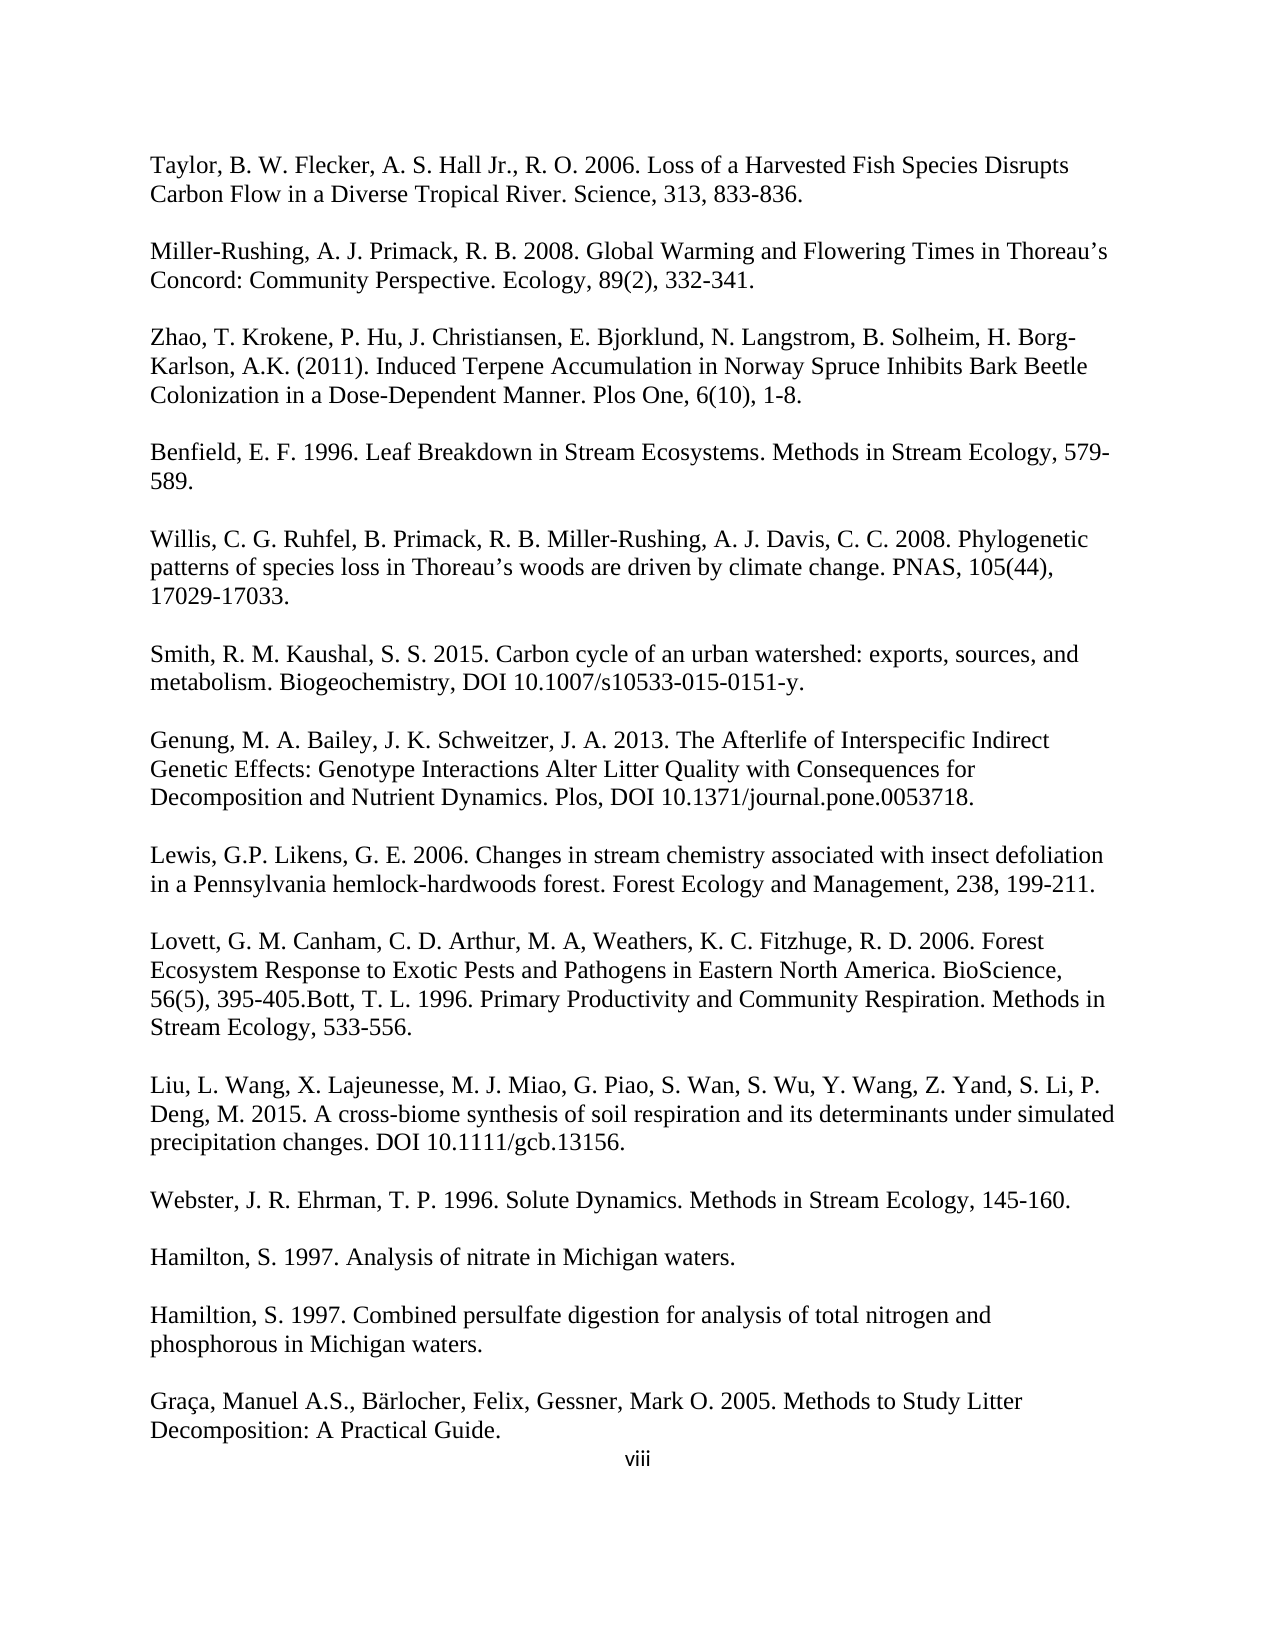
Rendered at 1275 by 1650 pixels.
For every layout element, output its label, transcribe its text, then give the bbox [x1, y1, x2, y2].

text Hamiltion, S. 1997. Combined persulfate digestion for analysis of total nitrogen and phosphorous in Michigan waters. [150, 1300, 1125, 1357]
text Lovett, G. M. Canham, C. D. Arthur, M. A, Weathers, K. C. Fitzhuge, R. D. 2006. Forest Ecosystem Response to Exotic Pests and Pathogens in Eastern North America. BioScience, 56(5), 395-405.Bott, T. L. 1996. Primary Productivity and Community Respiration. Methods in Stream Ecology, 533-556. [150, 926, 1125, 1041]
text Graça, Manuel A.S., Bärlocher, Felix, Gessner, Mark O. 2005. Methods to Study Litter Decomposition: A Practical Guide. [150, 1386, 1125, 1444]
text Liu, L. Wang, X. Lajeunesse, M. J. Miao, G. Piao, S. Wan, S. Wu, Y. Wang, Z. Yand, S. Li, P. Deng, M. 2015. A cross-biome synthesis of soil respiration and its determinants under simulated precipitation changes. DOI 10.1111/gcb.13156. [150, 1070, 1125, 1156]
text Benfield, E. F. 1996. Leaf Breakdown in Stream Ecosystems. Methods in Stream Ecology, 579-589. [150, 437, 1125, 495]
text Taylor, B. W. Flecker, A. S. Hall Jr., R. O. 2006. Loss of a Harvested Fish Species Disrupts Carbon Flow in a Diverse Tropical River. Science, 313, 833-836. [150, 150, 1125, 207]
text Hamilton, S. 1997. Analysis of nitrate in Michigan waters. [150, 1242, 1125, 1271]
text Lewis, G.P. Likens, G. E. 2006. Changes in stream chemistry associated with insect defoliation in a Pennsylvania hemlock-hardwoods forest. Forest Ecology and Management, 238, 199-211. [150, 840, 1125, 897]
text Smith, R. M. Kaushal, S. S. 2015. Carbon cycle of an urban watershed: exports, sources, and metabolism. Biogeochemistry, DOI 10.1007/s10533-015-0151-y. [150, 639, 1125, 696]
text Genung, M. A. Bailey, J. K. Schweitzer, J. A. 2013. The Afterlife of Interspecific Indirect Genetic Effects: Genotype Interactions Alter Litter Quality with Consequences for Decomposition and Nutrient Dynamics. Plos, DOI 10.1371/journal.pone.0053718. [150, 725, 1125, 811]
text Miller-Rushing, A. J. Primack, R. B. 2008. Global Warming and Flowering Times in Thoreau’s Concord: Community Perspective. Ecology, 89(2), 332-341. [150, 236, 1125, 294]
text Willis, C. G. Ruhfel, B. Primack, R. B. Miller-Rushing, A. J. Davis, C. C. 2008. Phylogenetic patterns of species loss in Thoreau’s woods are driven by climate change. PNAS, 105(44), 17029-17033. [150, 524, 1125, 610]
text Zhao, T. Krokene, P. Hu, J. Christiansen, E. Bjorklund, N. Langstrom, B. Solheim, H. Borg-Karlson, A.K. (2011). Induced Terpene Accumulation in Norway Spruce Inhibits Bark Beetle Colonization in a Dose-Dependent Manner. Plos One, 6(10), 1-8. [150, 322, 1125, 409]
text Webster, J. R. Ehrman, T. P. 1996. Solute Dynamics. Methods in Stream Ecology, 145-160. [150, 1185, 1125, 1214]
